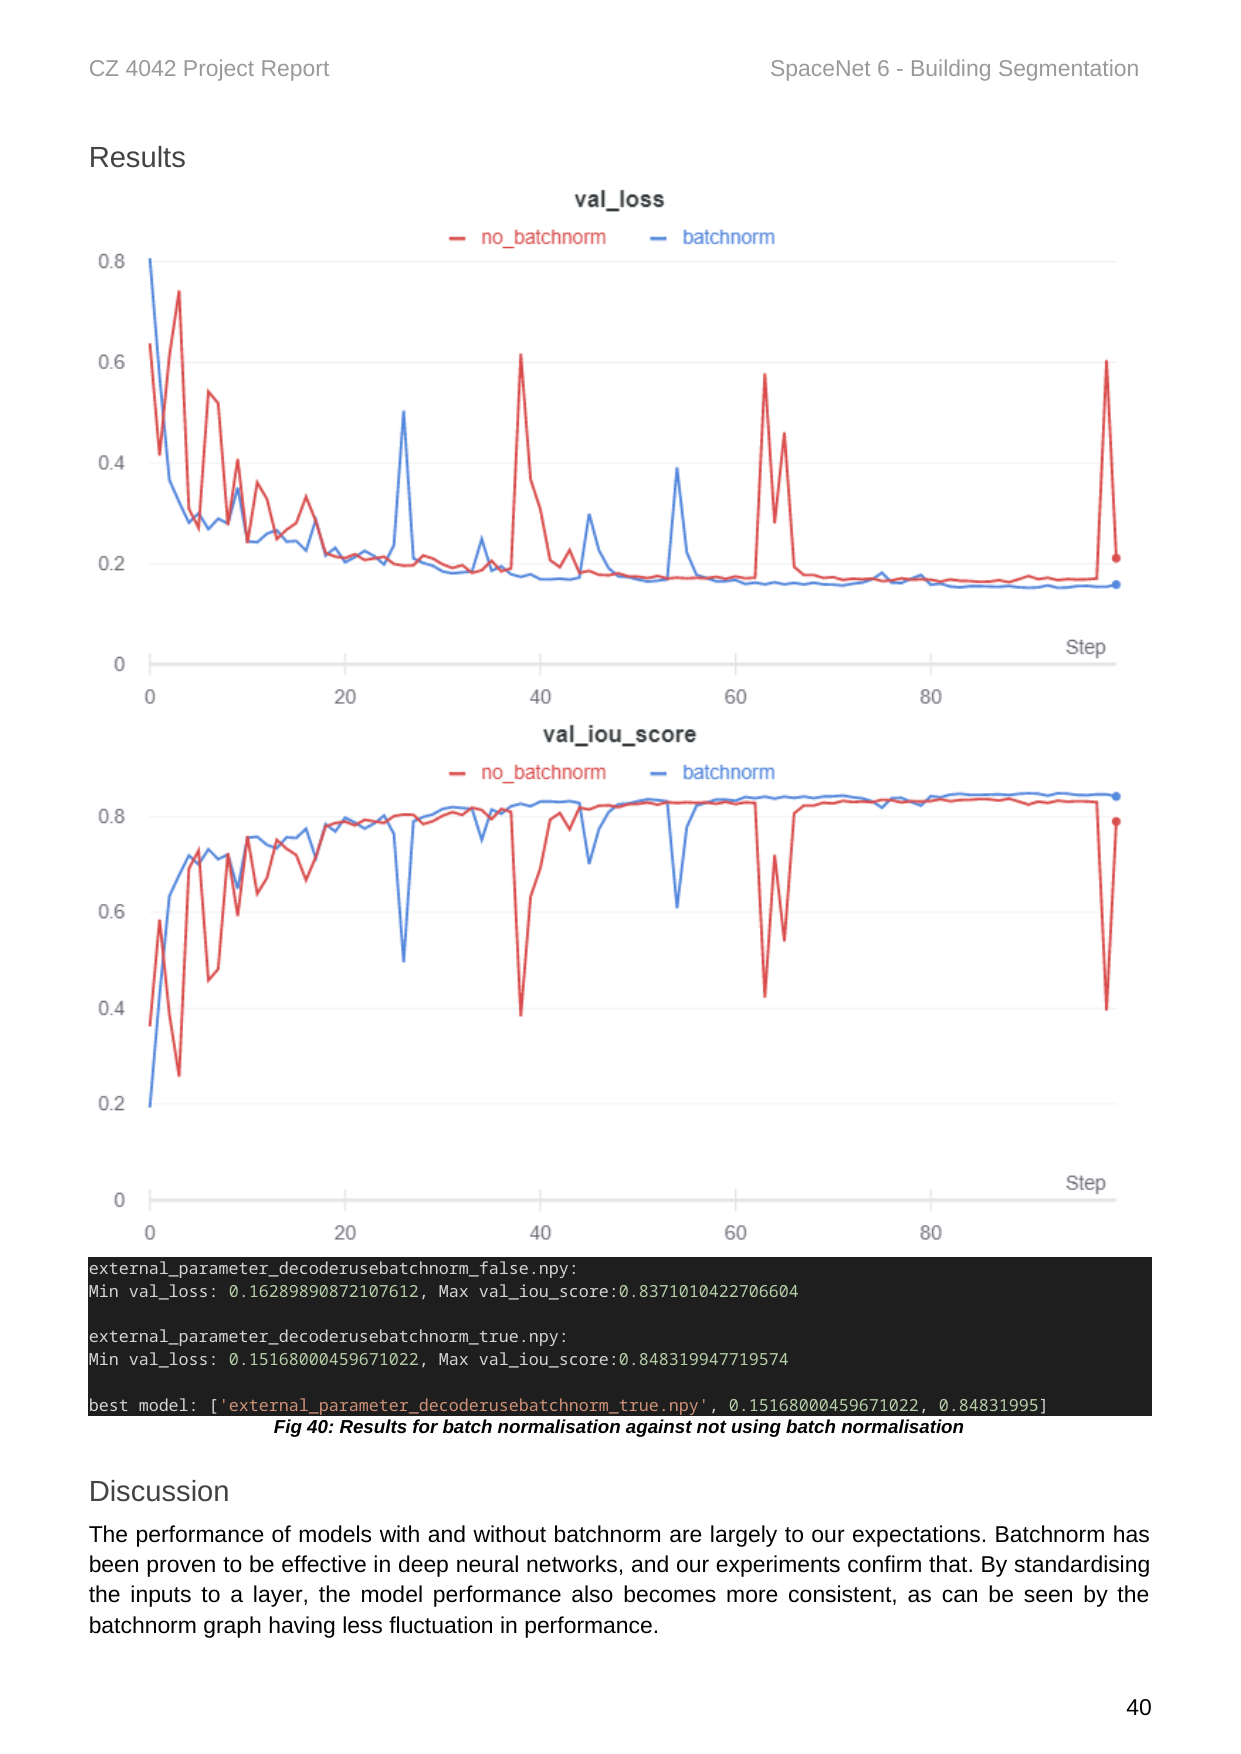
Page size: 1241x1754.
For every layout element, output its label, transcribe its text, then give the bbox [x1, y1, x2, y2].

text external_parameter_decoderusebatchnorm_false.npy: [88, 1257, 1152, 1280]
text Min val_loss: 0.15168000459671022, Max val_iou_score:0.848319947719574 [88, 1348, 1152, 1371]
subtitle Results [88, 140, 1152, 173]
text Min val_loss: 0.16289890872107612, Max val_iou_score:0.8371010422706604 [88, 1280, 1152, 1302]
picture [88, 186, 1152, 718]
text Fig 40: Results for batch normalisation against not using batch normalisation [88, 1416, 1152, 1437]
picture [88, 721, 1152, 1254]
text external_parameter_decoderusebatchnorm_true.npy: [88, 1325, 1152, 1348]
text best model: ['external_parameter_decoderusebatchnorm_true.npy', 0.15168000459671022, 0.84831995] [88, 1393, 1152, 1416]
subtitle Discussion [88, 1474, 1152, 1508]
text The performance of models with and without batchnorm are largely to our expectations. Batchnorm has been proven to be effective in deep neural networks, and our experiments confirm that. By standardising the inputs to a layer, the model performance also becomes more consistent, as can be seen by the batchnorm graph having less fluctuation in performance. [88, 1521, 1152, 1638]
